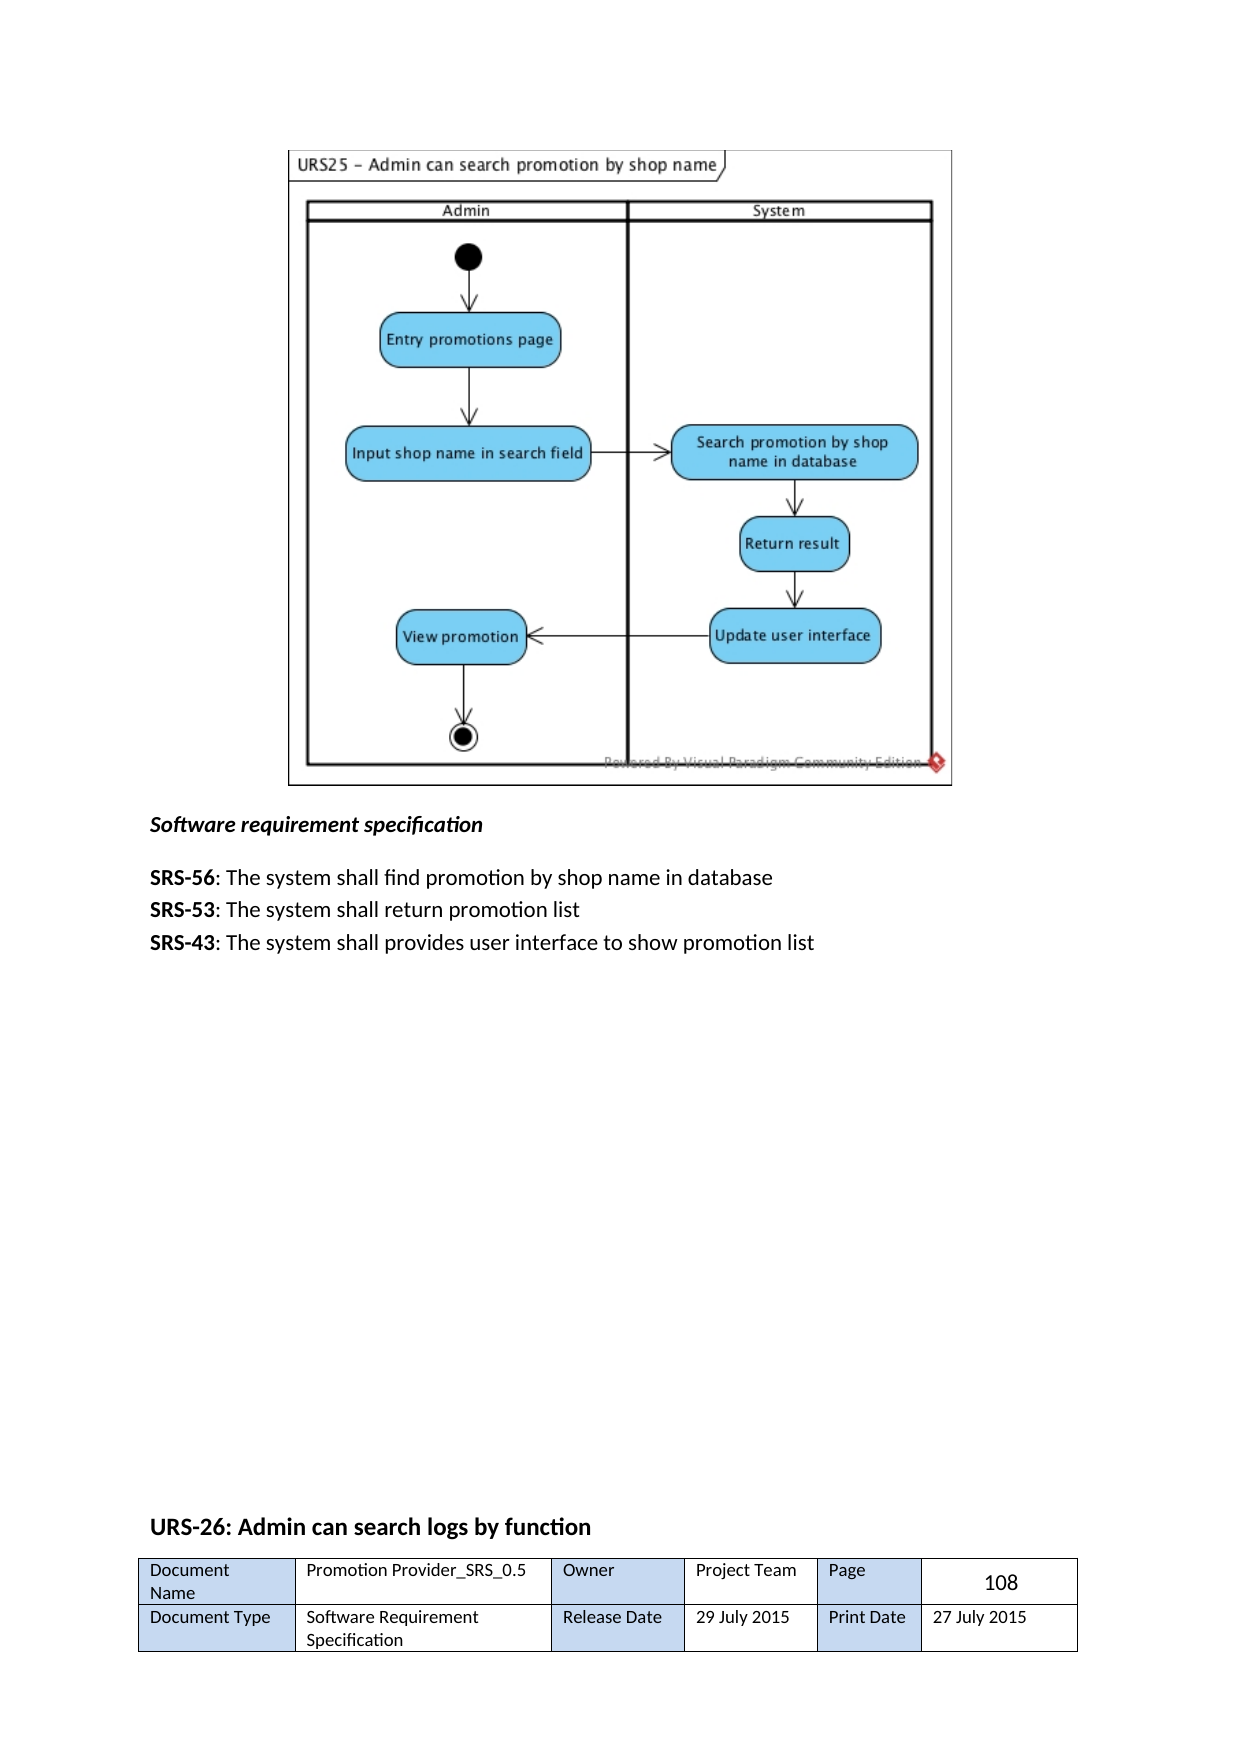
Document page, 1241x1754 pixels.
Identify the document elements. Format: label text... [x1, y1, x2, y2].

text URS-26: Admin can search logs by function [150, 1511, 1090, 1542]
text SRS-56: The system shall find promotion by shop name in database SRS-53: The system shall return promotion list SRS-43: The system shall provides user interface to show promotion list [150, 863, 1090, 956]
picture [288, 150, 953, 786]
text Software requirement specification [150, 810, 1090, 838]
